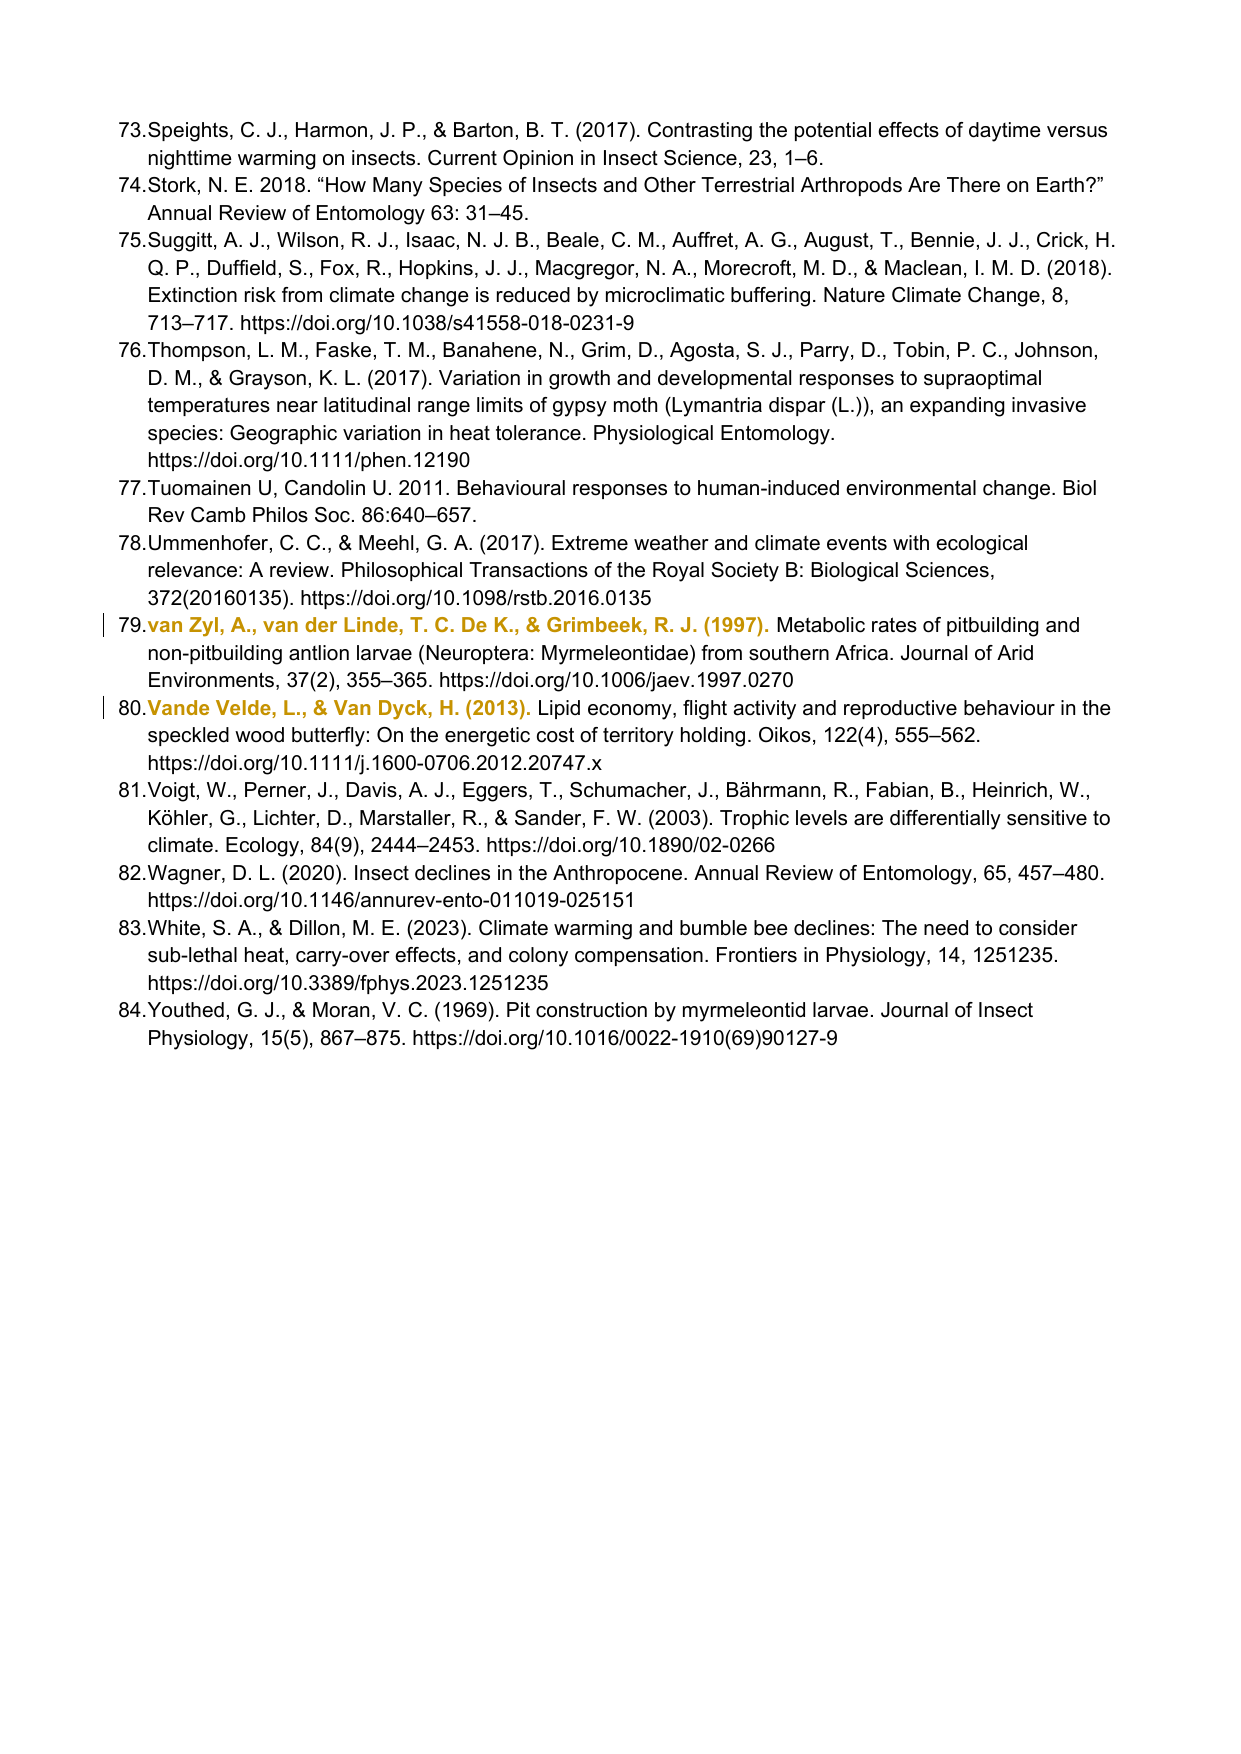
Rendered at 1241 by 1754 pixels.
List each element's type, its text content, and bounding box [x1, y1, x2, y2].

list Stork, N. E. 2018. “How Many Species of Insects and Other Terrestrial Arthropods Are There on Earth?” Annual Review of Entomology 63: 31–45. [118, 173, 1122, 224]
list Speights, C. J., Harmon, J. P., & Barton, B. T. (2017). Contrasting the potential effects of daytime versus nighttime warming on insects. Current Opinion in Insect Science, 23, 1–6. [118, 118, 1122, 169]
list Tuomainen U, Candolin U. 2011. Behavioural responses to human-induced environmental change. Biol Rev Camb Philos Soc. 86:640–657. [118, 476, 1122, 527]
list van Zyl, A., van der Linde, T. C. De K., & Grimbeek, R. J. (1997). Metabolic rates of pitbuilding and non-pitbuilding antlion larvae (Neuroptera: Myrmeleontidae) from southern Africa. Journal of Arid Environments, 37(2), 355–365. https://doi.org/10.1006/jaev.1997.0270 [118, 613, 1122, 692]
list Voigt, W., Perner, J., Davis, A. J., Eggers, T., Schumacher, J., Bährmann, R., Fabian, B., Heinrich, W., Köhler, G., Lichter, D., Marstaller, R., & Sander, F. W. (2003). Trophic levels are differentially sensitive to climate. Ecology, 84(9), 2444–2453. https://doi.org/10.1890/02-0266 [118, 778, 1122, 857]
list Ummenhofer, C. C., & Meehl, G. A. (2017). Extreme weather and climate events with ecological relevance: A review. Philosophical Transactions of the Royal Society B: Biological Sciences, 372(20160135). https://doi.org/10.1098/rstb.2016.0135 [118, 531, 1122, 609]
list White, S. A., & Dillon, M. E. (2023). Climate warming and bumble bee declines: The need to consider sub-lethal heat, carry-over effects, and colony compensation. Frontiers in Physiology, 14, 1251235. https://doi.org/10.3389/fphys.2023.1251235 [118, 916, 1122, 994]
list Youthed, G. J., & Moran, V. C. (1969). Pit construction by myrmeleontid larvae. Journal of Insect Physiology, 15(5), 867–875. https://doi.org/10.1016/0022-1910(69)90127-9 [118, 998, 1122, 1049]
list Suggitt, A. J., Wilson, R. J., Isaac, N. J. B., Beale, C. M., Auffret, A. G., August, T., Bennie, J. J., Crick, H. Q. P., Duffield, S., Fox, R., Hopkins, J. J., Macgregor, N. A., Morecroft, M. D., & Maclean, I. M. D. (2018). Extinction risk from climate change is reduced by microclimatic buffering. Nature Climate Change, 8, 713–717. https://doi.org/10.1038/s41558-018-0231-9 [118, 228, 1122, 334]
list Vande Velde, L., & Van Dyck, H. (2013). Lipid economy, flight activity and reproductive behaviour in the speckled wood butterfly: On the energetic cost of territory holding. Oikos, 122(4), 555–562. https://doi.org/10.1111/j.1600-0706.2012.20747.x [118, 696, 1122, 774]
list Wagner, D. L. (2020). Insect declines in the Anthropocene. Annual Review of Entomology, 65, 457–480. https://doi.org/10.1146/annurev-ento-011019-025151 [118, 861, 1122, 912]
list Thompson, L. M., Faske, T. M., Banahene, N., Grim, D., Agosta, S. J., Parry, D., Tobin, P. C., Johnson, D. M., & Grayson, K. L. (2017). Variation in growth and developmental responses to supraoptimal temperatures near latitudinal range limits of gypsy moth (Lymantria dispar (L.)), an expanding invasive species: Geographic variation in heat tolerance. Physiological Entomology. https://doi.org/10.1111/phen.12190 [118, 338, 1122, 472]
